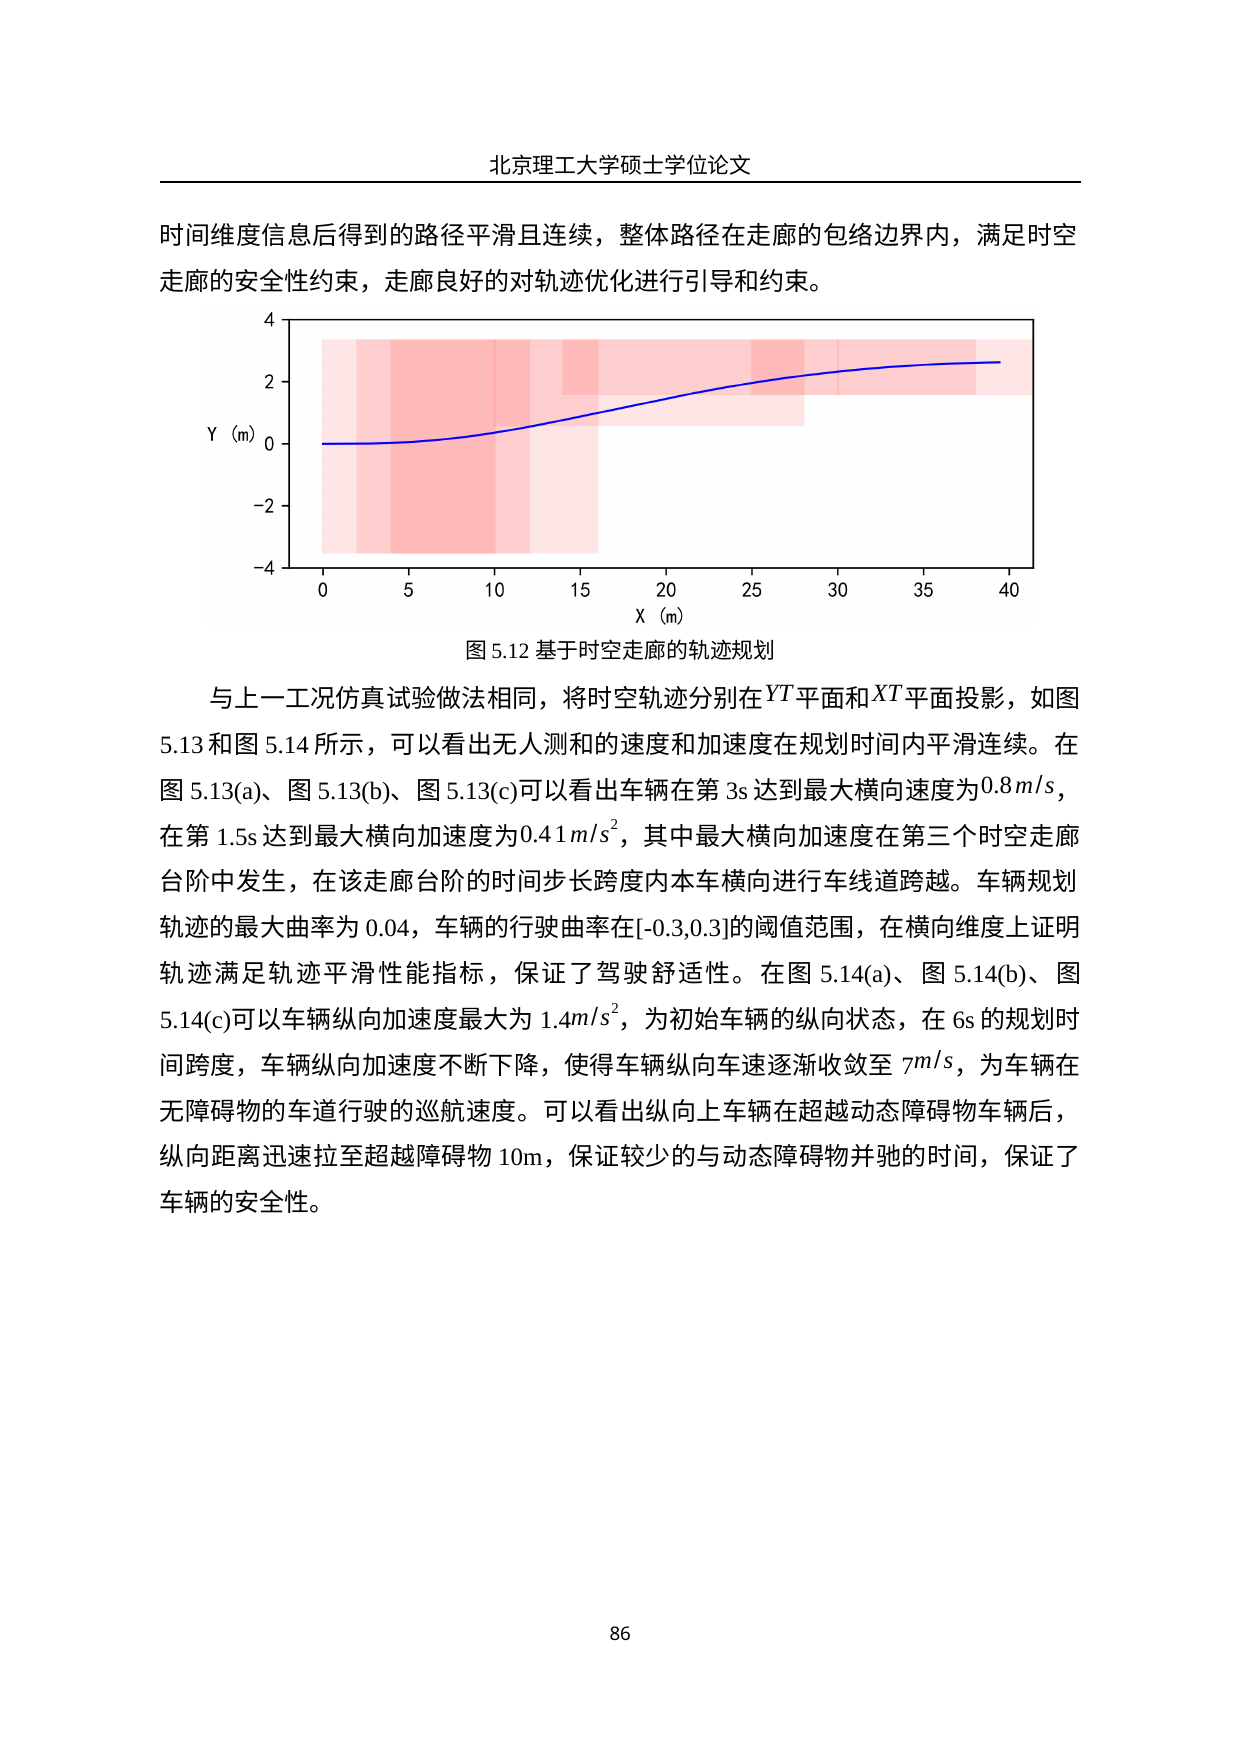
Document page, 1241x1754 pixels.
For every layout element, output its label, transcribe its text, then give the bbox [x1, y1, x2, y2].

text 图5.12 基于时空走廊的轨迹规划 [159, 633, 1081, 664]
picture [204, 305, 1036, 627]
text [159, 208, 1081, 299]
text 与上一工况仿真试验做法相同，将时空轨迹分别在平面和平面投影，如图5.13和图5.14所示，可以看出无人测和的速度和加速度在规划时间内平滑连续。在图5.13(a)、图5.13(b)、图5.13(c)可以看出车辆在第3s达到最大横向速度为，在第1.5s达到最大横向加速度为，其中最大横向加速度在第三个时空走廊台阶中发生，在该走廊台阶的时间步长跨度内本车横向进行车线道跨越。车辆规划轨迹的最大曲率为0.04，车辆的行驶曲率在[-0.3,0.3]的阈值范围，在横向维度上证明轨迹满足轨迹平滑性能指标，保证了驾驶舒适性。在图5.14(a)、图5.14(b)、图5.14(c)可以车辆纵向加速度最大为1.4，为初始车辆的纵向状态，在6s的规划时间跨度，车辆纵向加速度不断下降，使得车辆纵向车速逐渐收敛至7，为车辆在无障碍物的车道行驶的巡航速度。可以看出纵向上车辆在超越动态障碍物车辆后，纵向距离迅速拉至超越障碍物10m，保证较少的与动态障碍物并驰的时间，保证了车辆的安全性。 [159, 671, 1081, 1221]
